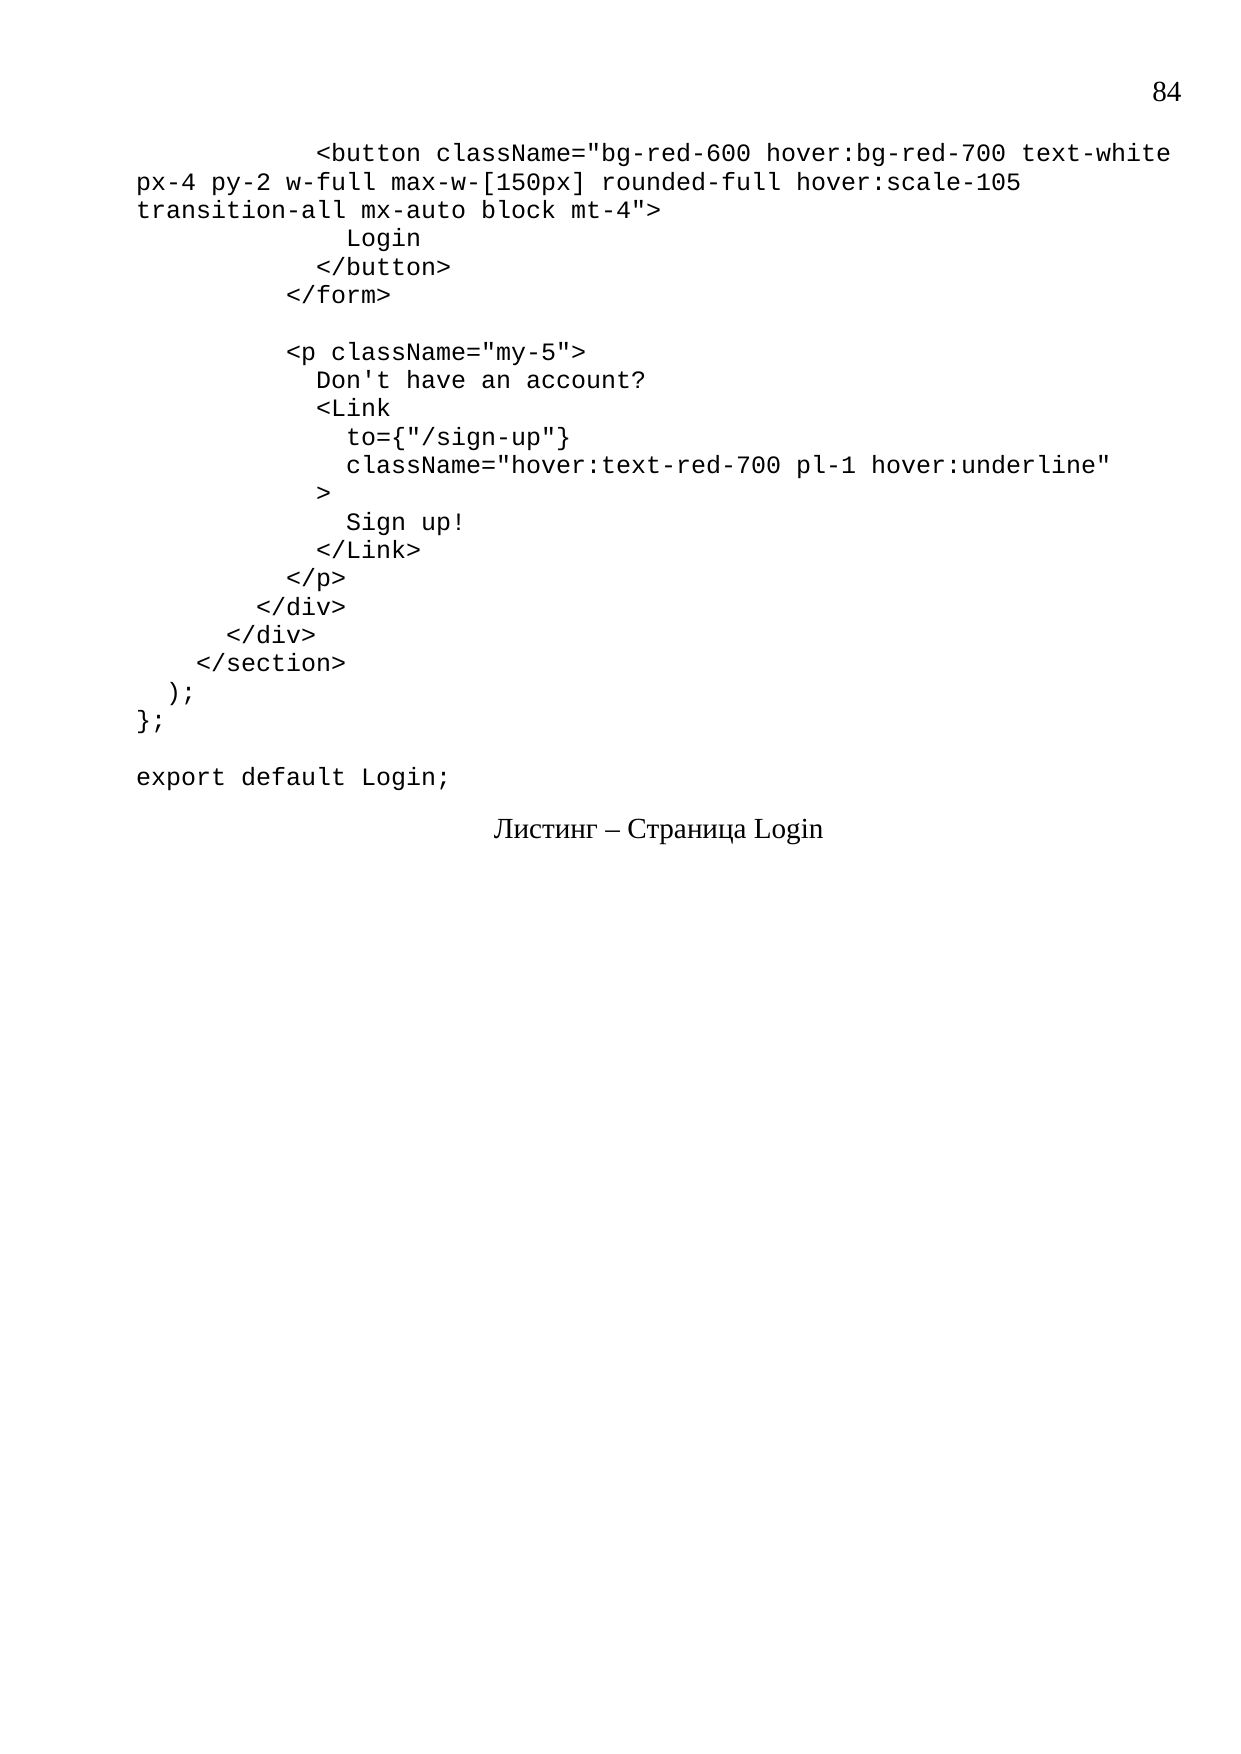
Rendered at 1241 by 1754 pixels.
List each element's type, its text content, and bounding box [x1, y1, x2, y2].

text </form> [136, 283, 1181, 311]
text </div> [136, 594, 1181, 623]
text export default Login; [136, 764, 1181, 793]
text <Link [136, 396, 1181, 424]
text Don't have an account? [136, 368, 1181, 396]
text Sign up! [136, 509, 1181, 538]
text className="hover:text-red-700 pl-1 hover:underline" [136, 453, 1181, 481]
text </Link> [136, 538, 1181, 566]
text </p> [136, 566, 1181, 594]
text Login [136, 226, 1181, 254]
text <button className="bg-red-600 hover:bg-red-700 text-white px-4 py-2 w-full max-w-[150px] rounded-full hover:scale-105 transition-all mx-auto block mt-4"> [136, 141, 1181, 226]
text </section> [136, 651, 1181, 679]
text }; [136, 708, 1181, 736]
text </div> [136, 623, 1181, 651]
text to={"/sign-up"} [136, 424, 1181, 453]
text Листинг – Страница Login [136, 811, 1181, 845]
text ); [136, 679, 1181, 708]
text <p className="my-5"> [136, 339, 1181, 368]
text > [136, 481, 1181, 509]
text </button> [136, 254, 1181, 283]
